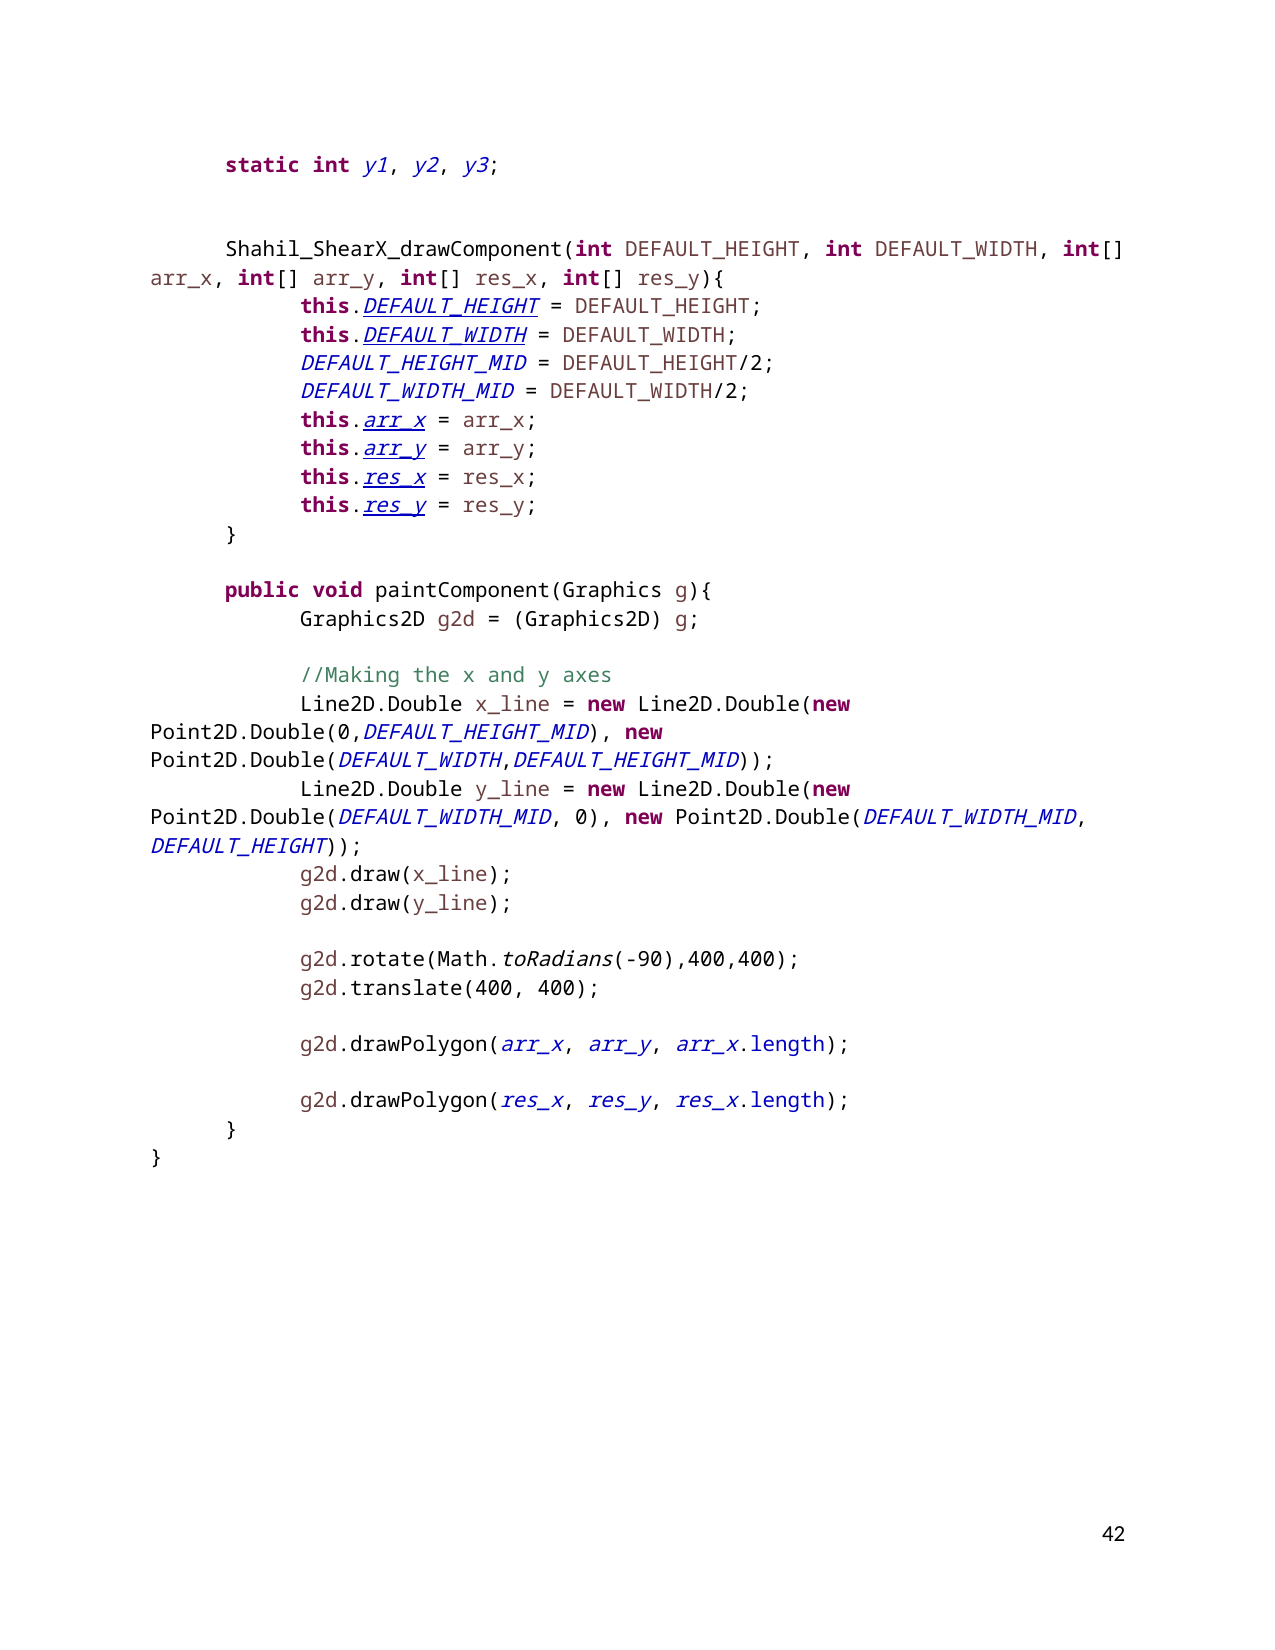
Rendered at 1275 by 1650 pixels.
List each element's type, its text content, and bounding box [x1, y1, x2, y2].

text static int y1, y2, y3; [150, 150, 1125, 178]
text public void paintComponent(Graphics g){ [150, 575, 1125, 604]
text } [150, 1142, 1125, 1171]
text g2d.draw(x_line); [150, 859, 1125, 888]
text Shahil_ShearX_drawComponent(int DEFAULT_HEIGHT, int DEFAULT_WIDTH, int[] arr_x, int[] arr_y, int[] res_x, int[] res_y){ [150, 234, 1125, 291]
text DEFAULT_WIDTH_MID = DEFAULT_WIDTH/2; [150, 377, 1125, 405]
text Graphics2D g2d = (Graphics2D) g; [150, 604, 1125, 632]
text this.res_x = res_x; [150, 462, 1125, 490]
text Line2D.Double y_line = new Line2D.Double(new Point2D.Double(DEFAULT_WIDTH_MID, 0), new Point2D.Double(DEFAULT_WIDTH_MID, DEFAULT_HEIGHT)); [150, 774, 1125, 859]
text g2d.draw(y_line); [150, 888, 1125, 916]
text this.arr_x = arr_x; [150, 405, 1125, 433]
text //Making the x and y axes [150, 660, 1125, 689]
text g2d.translate(400, 400); [150, 973, 1125, 1001]
text this.DEFAULT_HEIGHT = DEFAULT_HEIGHT; [150, 291, 1125, 320]
text g2d.drawPolygon(arr_x, arr_y, arr_x.length); [150, 1029, 1125, 1057]
text DEFAULT_HEIGHT_MID = DEFAULT_HEIGHT/2; [150, 348, 1125, 377]
text Line2D.Double x_line = new Line2D.Double(new Point2D.Double(0,DEFAULT_HEIGHT_MID), new Point2D.Double(DEFAULT_WIDTH,DEFAULT_HEIGHT_MID)); [150, 689, 1125, 774]
text this.res_y = res_y; [150, 490, 1125, 519]
text } [150, 519, 1125, 547]
text this.arr_y = arr_y; [150, 433, 1125, 462]
text this.DEFAULT_WIDTH = DEFAULT_WIDTH; [150, 320, 1125, 348]
text g2d.drawPolygon(res_x, res_y, res_x.length); [150, 1086, 1125, 1114]
text g2d.rotate(Math.toRadians(-90),400,400); [150, 944, 1125, 973]
text } [150, 1114, 1125, 1142]
